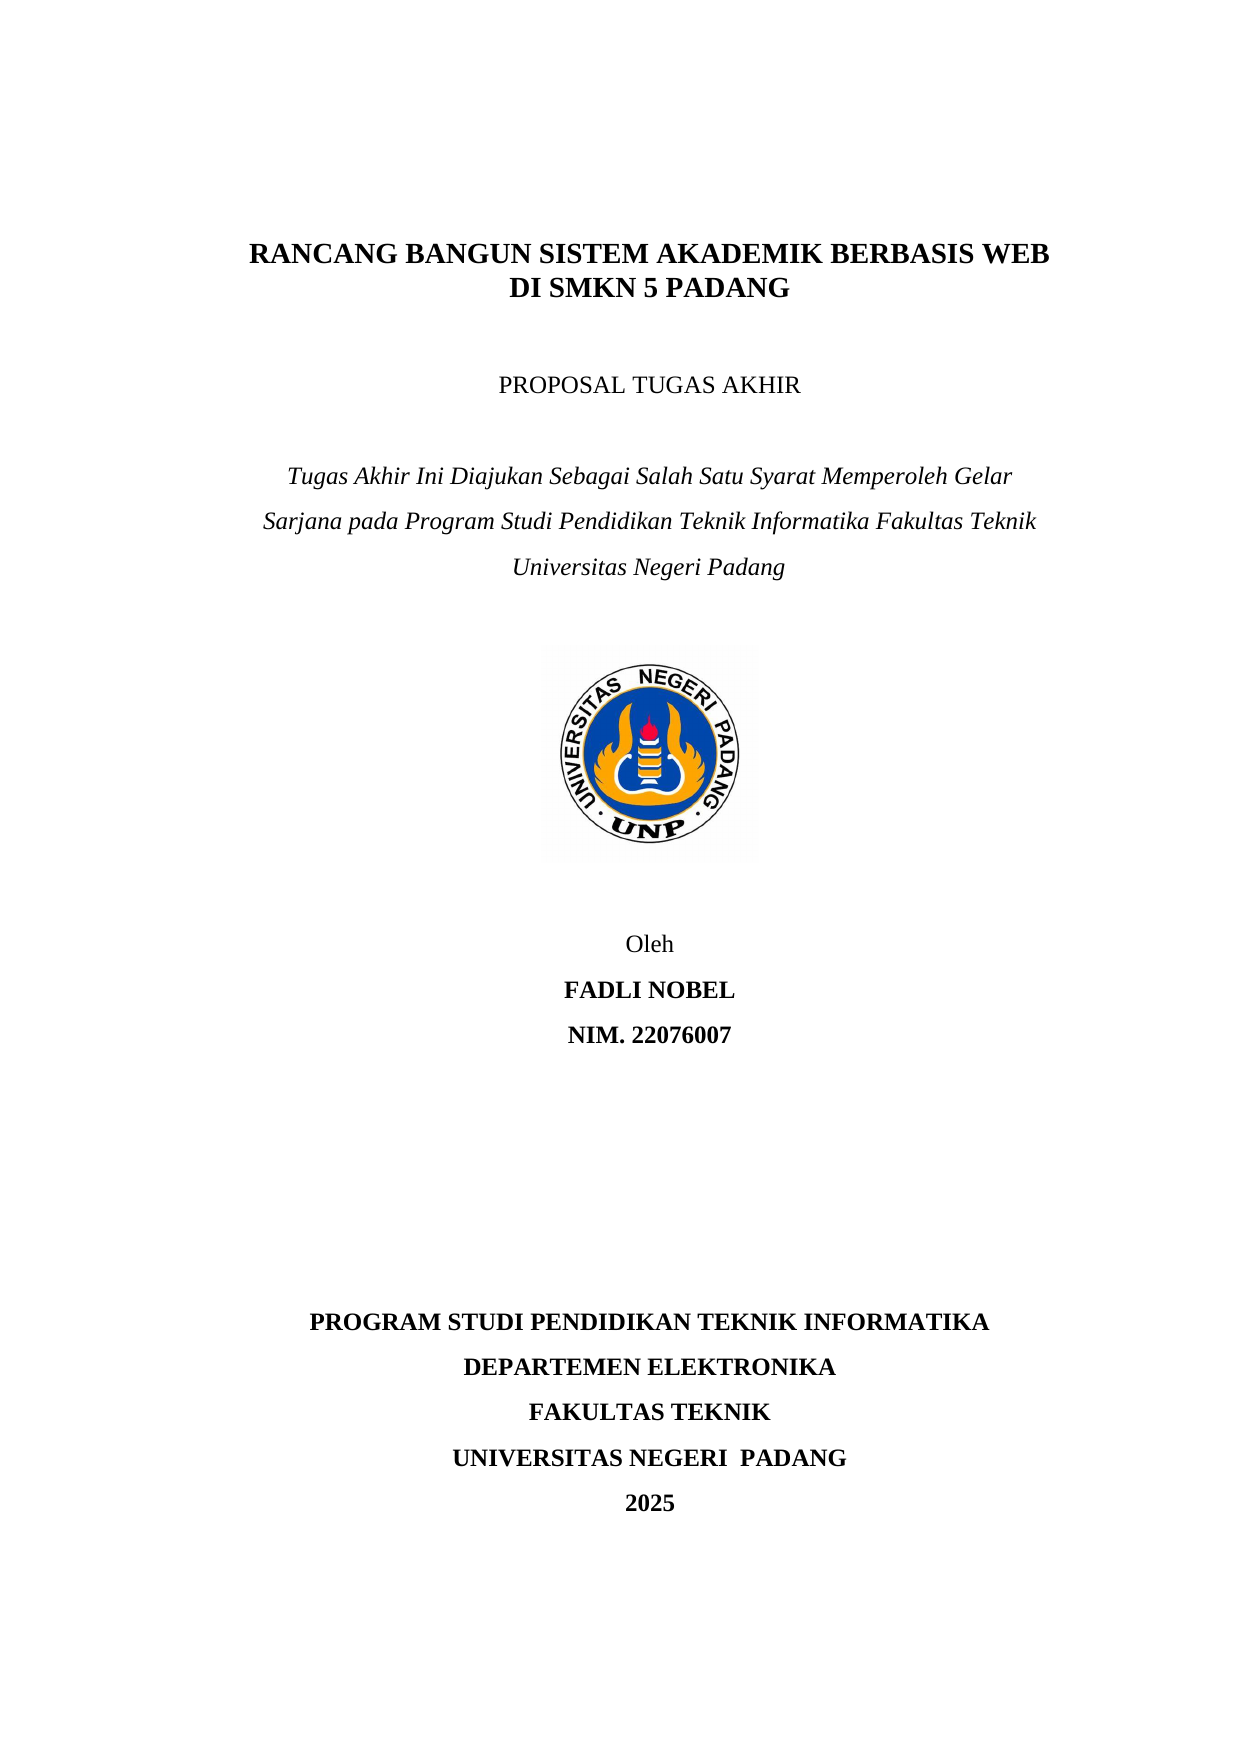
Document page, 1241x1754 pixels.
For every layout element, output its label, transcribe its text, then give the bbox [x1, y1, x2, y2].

text PROPOSAL TUGAS AKHIR [236, 370, 1063, 399]
text DEPARTEMEN ELEKTRONIKA [236, 1352, 1063, 1381]
text Oleh [236, 929, 1063, 958]
text FADLI NOBEL [236, 975, 1063, 1003]
text Sarjana pada Program Studi Pendidikan Teknik Informatika Fakultas Teknik [236, 506, 1063, 535]
text UNIVERSITAS NEGERI PADANG [236, 1443, 1063, 1472]
text Tugas Akhir Ini Diajukan Sebagai Salah Satu Syarat Memperoleh Gelar [236, 461, 1063, 490]
text RANCANG BANGUN SISTEM AKADEMIK BERBASIS WEB DI SMKN 5 PADANG [236, 236, 1063, 303]
text Universitas Negeri Padang [236, 552, 1063, 581]
picture [540, 645, 759, 863]
text NIM. 22076007 [236, 1020, 1063, 1049]
text FAKULTAS TEKNIK [236, 1397, 1063, 1426]
text PROGRAM STUDI PENDIDIKAN TEKNIK INFORMATIKA [236, 1307, 1063, 1335]
text 2025 [236, 1488, 1063, 1517]
